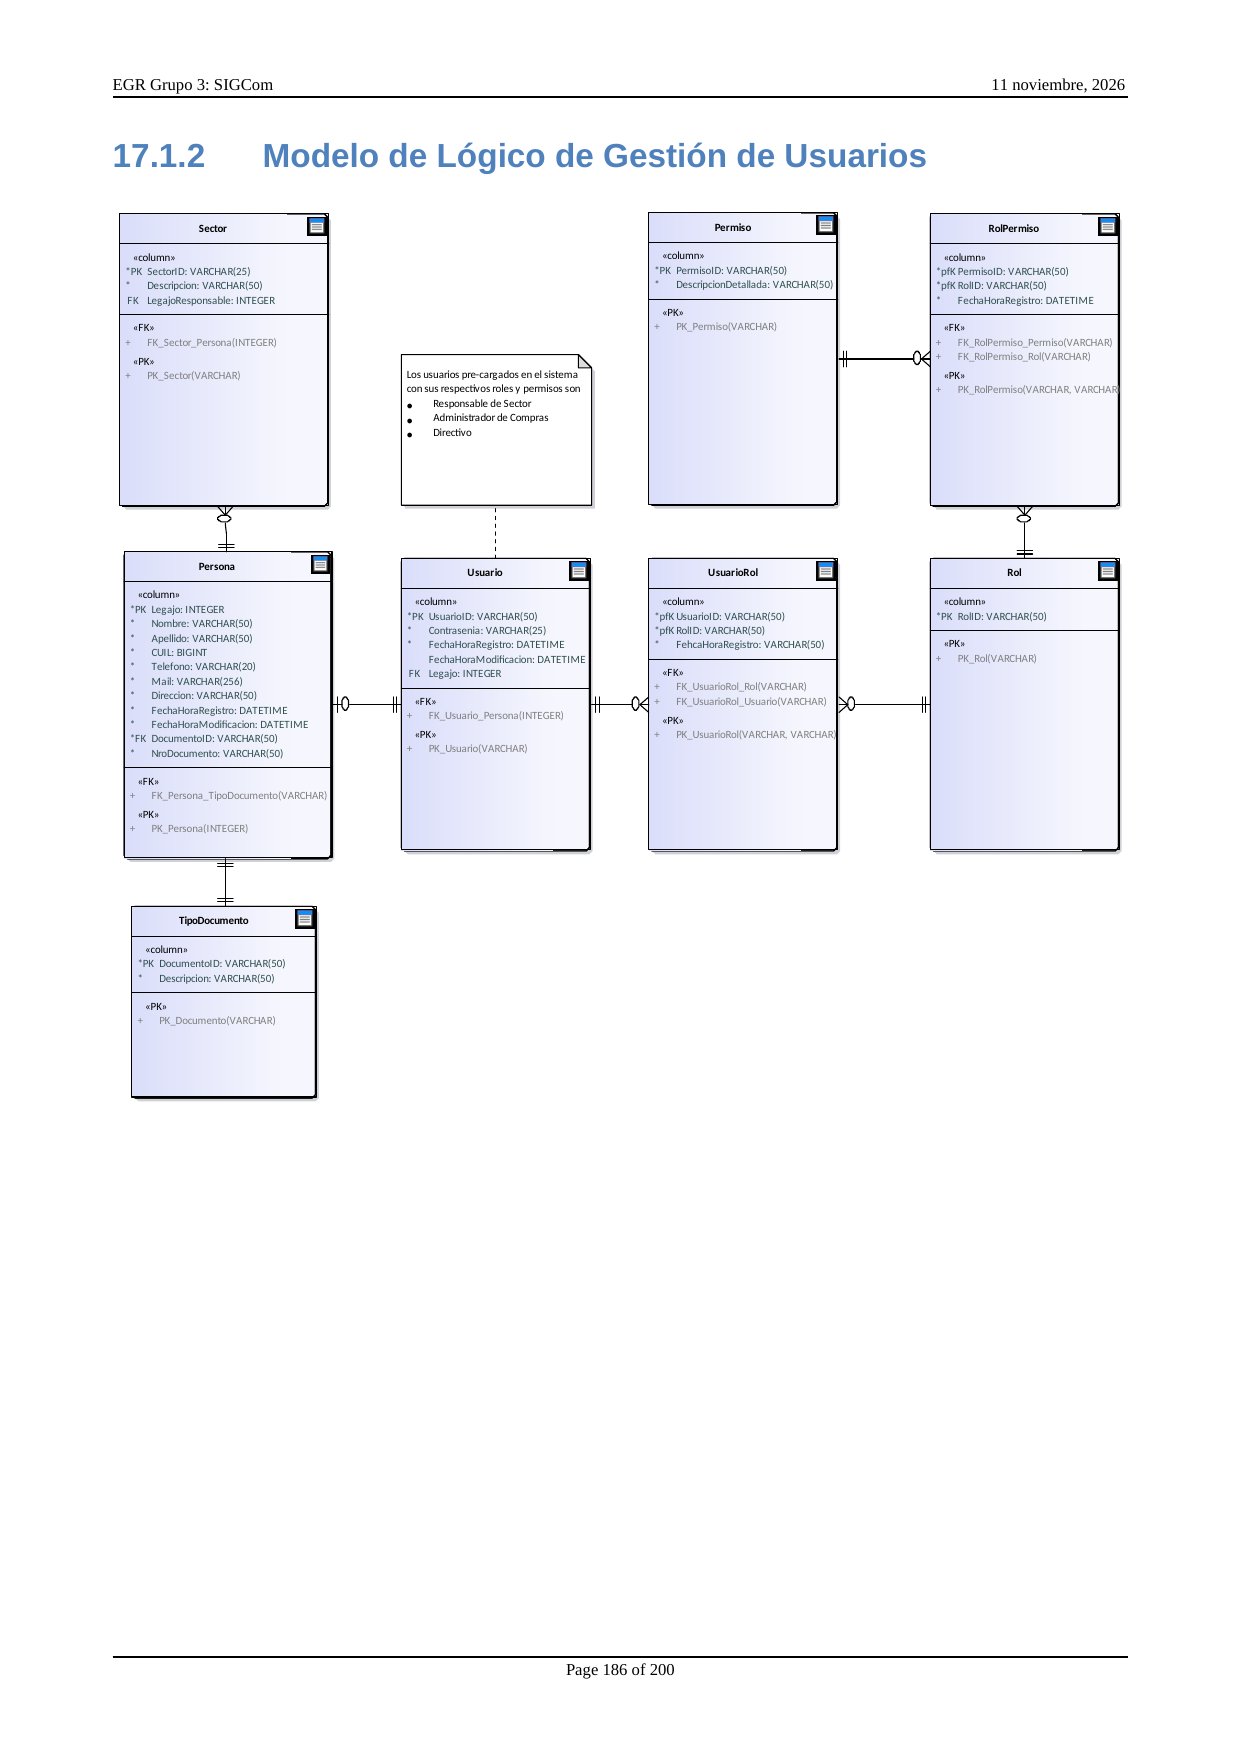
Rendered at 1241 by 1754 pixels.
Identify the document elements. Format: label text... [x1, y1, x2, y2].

subtitle Modelo de Lógico de Gestión de Usuarios [112, 136, 1128, 175]
